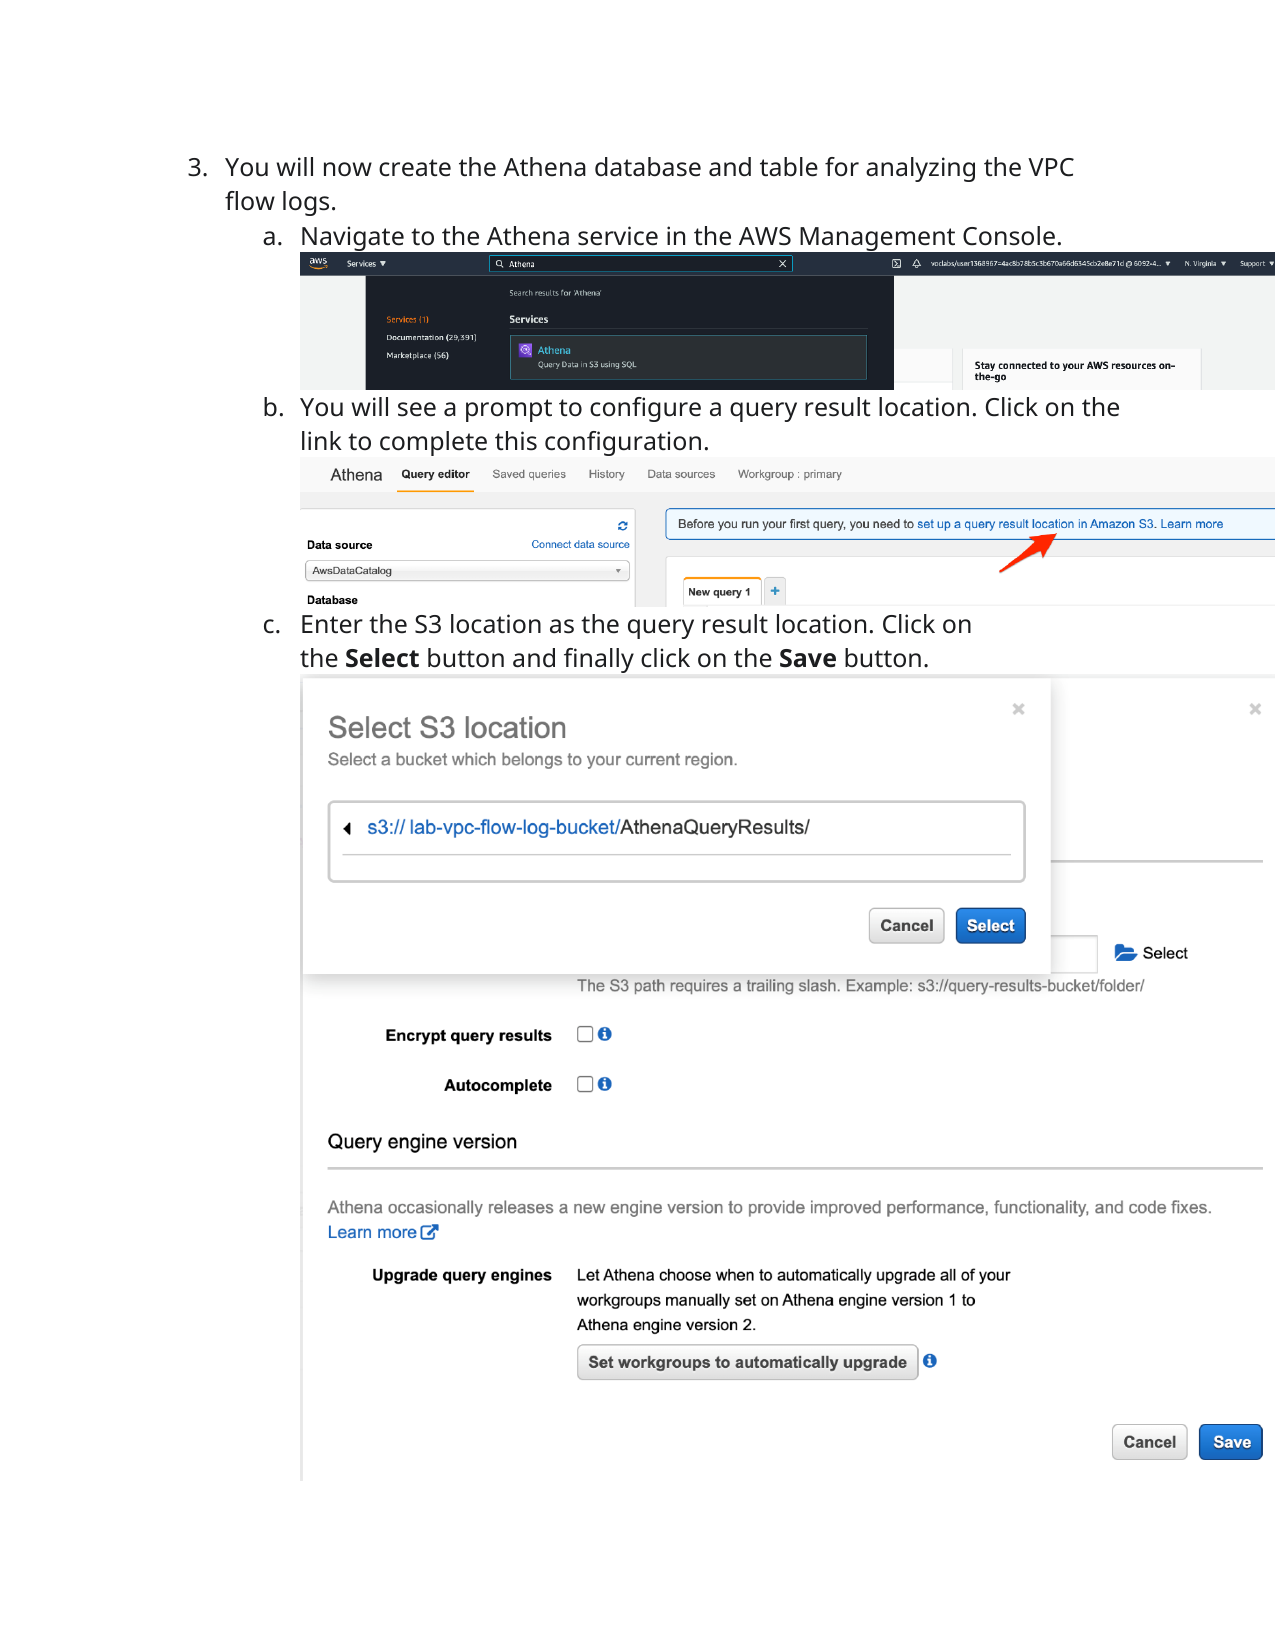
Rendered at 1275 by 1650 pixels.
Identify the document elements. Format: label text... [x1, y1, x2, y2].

list Enter the S3 location as the query result location. Click on the Select button and finally click on the Save button. [262, 607, 1125, 675]
list You will see a prompt to configure a query result location. Click on the link to complete this configuration. [262, 389, 1125, 458]
picture [300, 252, 1275, 390]
picture [300, 674, 1275, 1481]
list You will now create the Athena database and table for analyzing the VPC flow logs. [187, 150, 1125, 218]
picture [300, 457, 1275, 607]
list Navigate to the Athena service in the AWS Management Console. [262, 218, 1125, 252]
